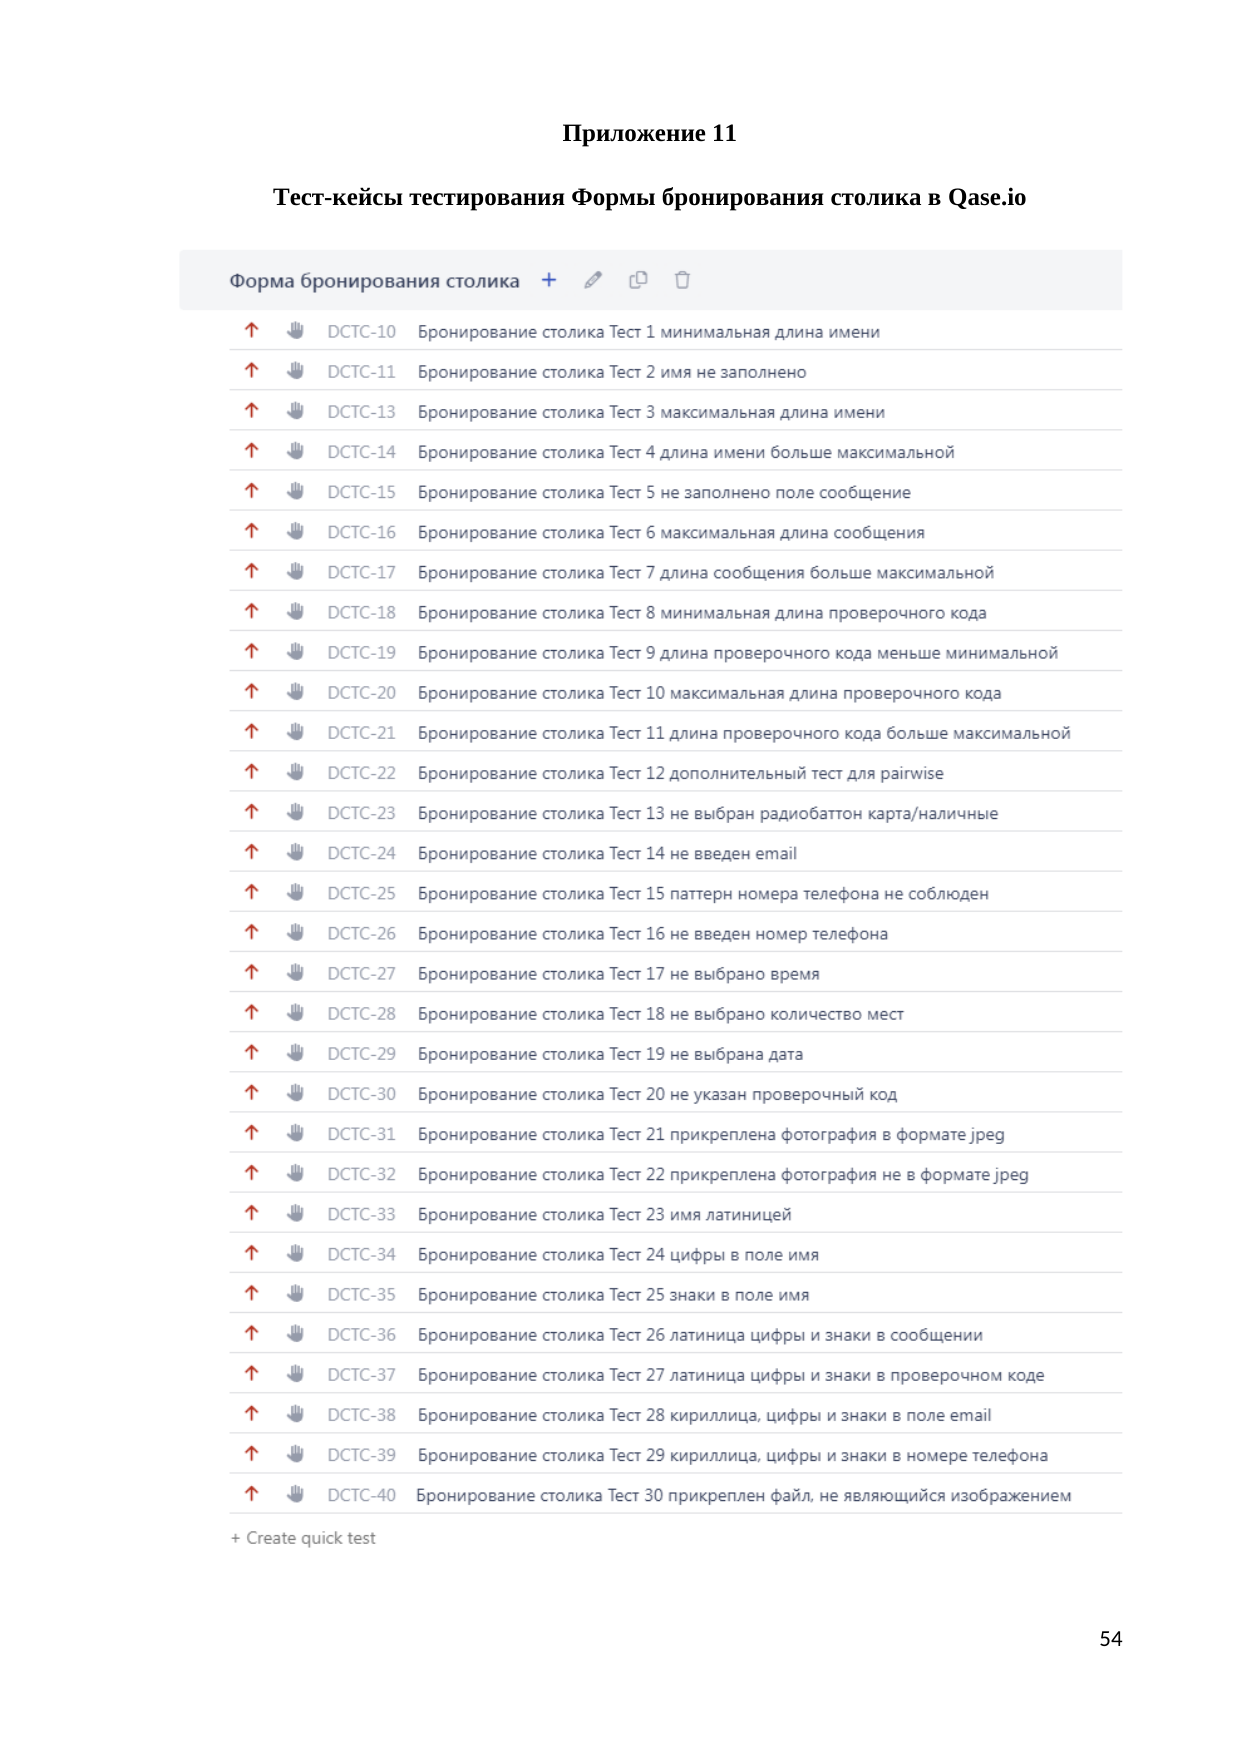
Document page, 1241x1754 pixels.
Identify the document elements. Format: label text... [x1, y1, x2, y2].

text Приложение 11 [177, 118, 1122, 147]
picture [177, 245, 1123, 1564]
text Тест-кейсы тестирования Формы бронирования столика в Qase.io [177, 182, 1122, 211]
